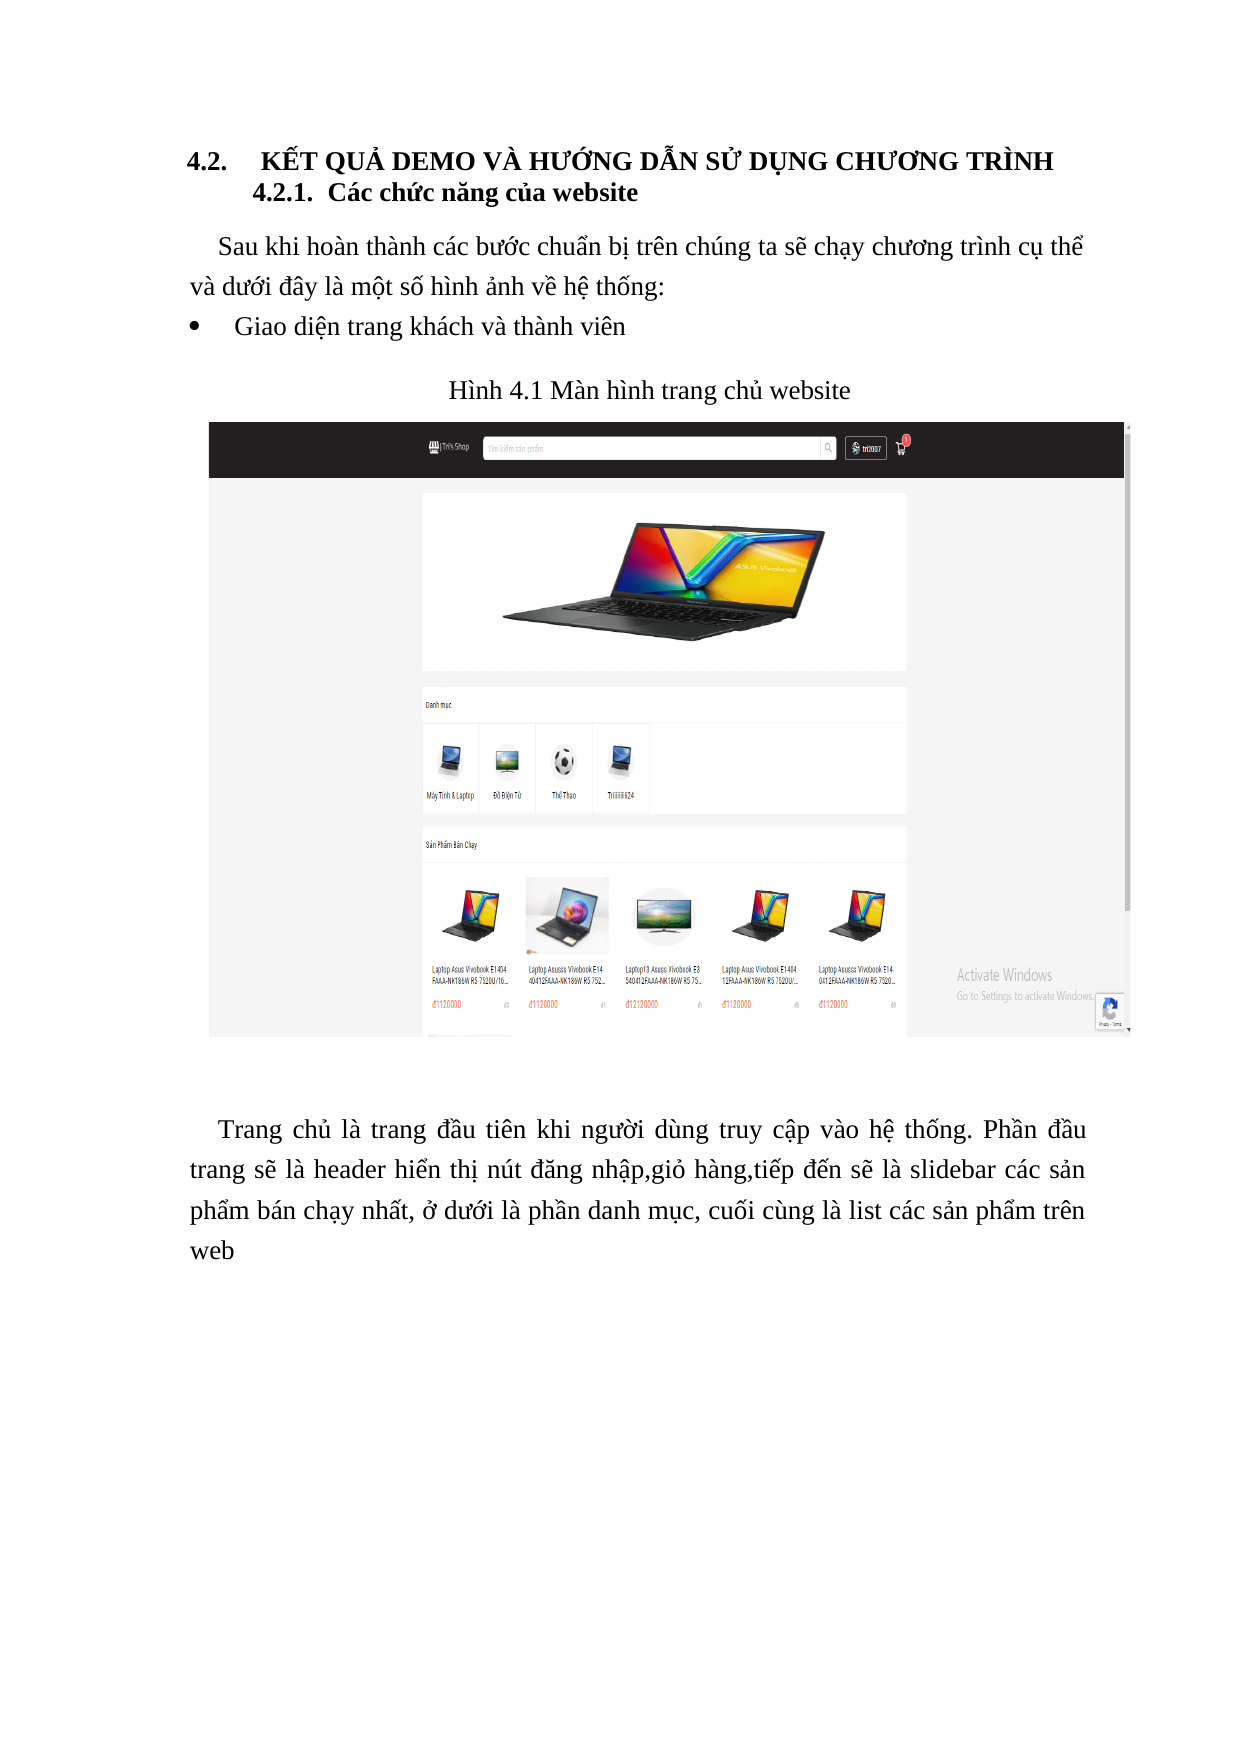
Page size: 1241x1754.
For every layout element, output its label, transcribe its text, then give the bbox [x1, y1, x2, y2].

list Giao diện trang khách và thành viên [189, 311, 1122, 342]
text Sau khi hoàn thành các bước chuẩn bị trên chúng ta sẽ chạy chương trình cụ thể và dưới đây là một số hình ảnh về hệ thống: [189, 229, 1087, 301]
text Trang chủ là trang đầu tiên khi người dùng truy cập vào hệ thống. Phần đầu trang sẽ là header hiển thị nút đăng nhập,giỏ hàng,tiếp đến sẽ là slidebar các sản phẩm bán chạy nhất, ở dưới là phần danh mục, cuối cùng là list các sản phẩm trên web [189, 1113, 1087, 1266]
subtitle KẾT QUẢ DEMO VÀ HƯỚNG DẪN SỬ DỤNG CHƯƠNG TRÌNH [187, 145, 1122, 177]
text Hình 4.1 Màn hình trang chủ website [177, 374, 1122, 406]
subtitle Các chức năng của website [252, 177, 1122, 208]
picture [208, 422, 1131, 1037]
